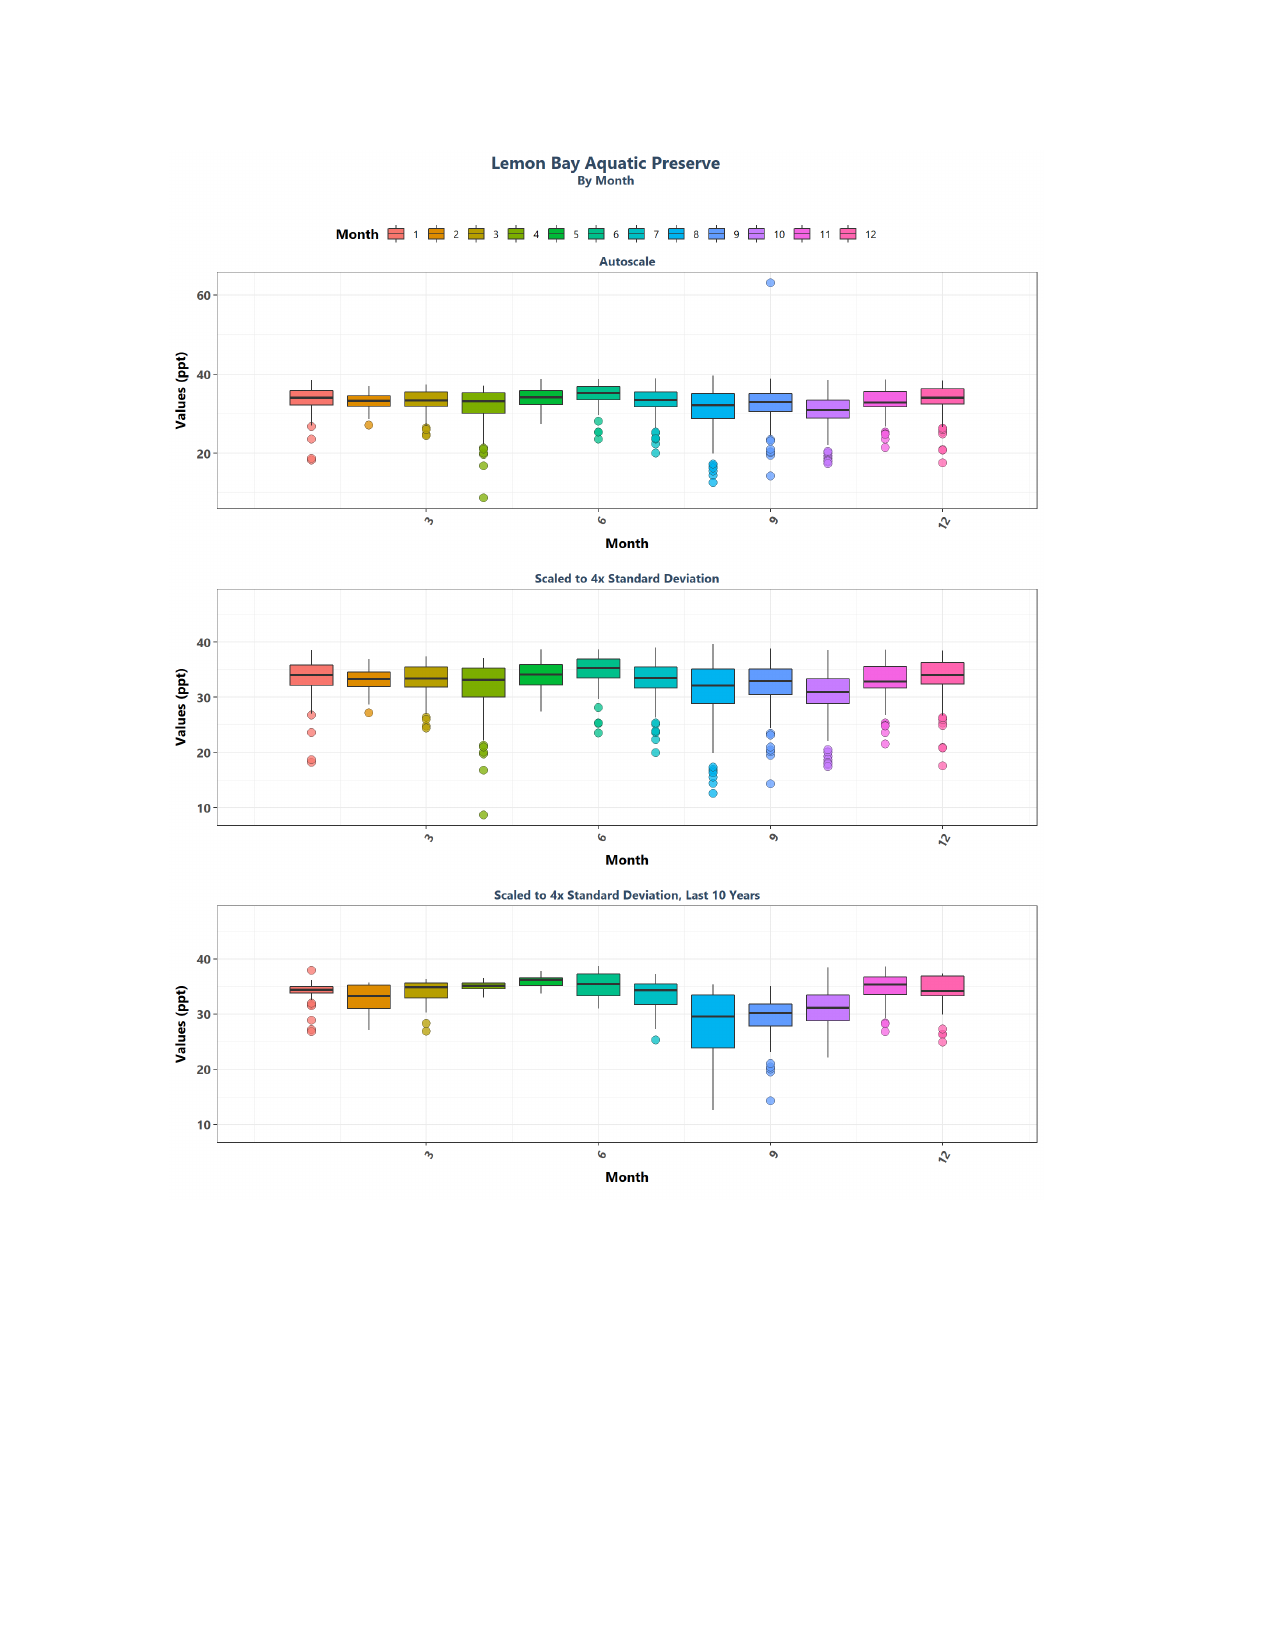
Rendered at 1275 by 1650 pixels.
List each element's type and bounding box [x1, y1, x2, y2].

picture [168, 150, 1044, 1200]
